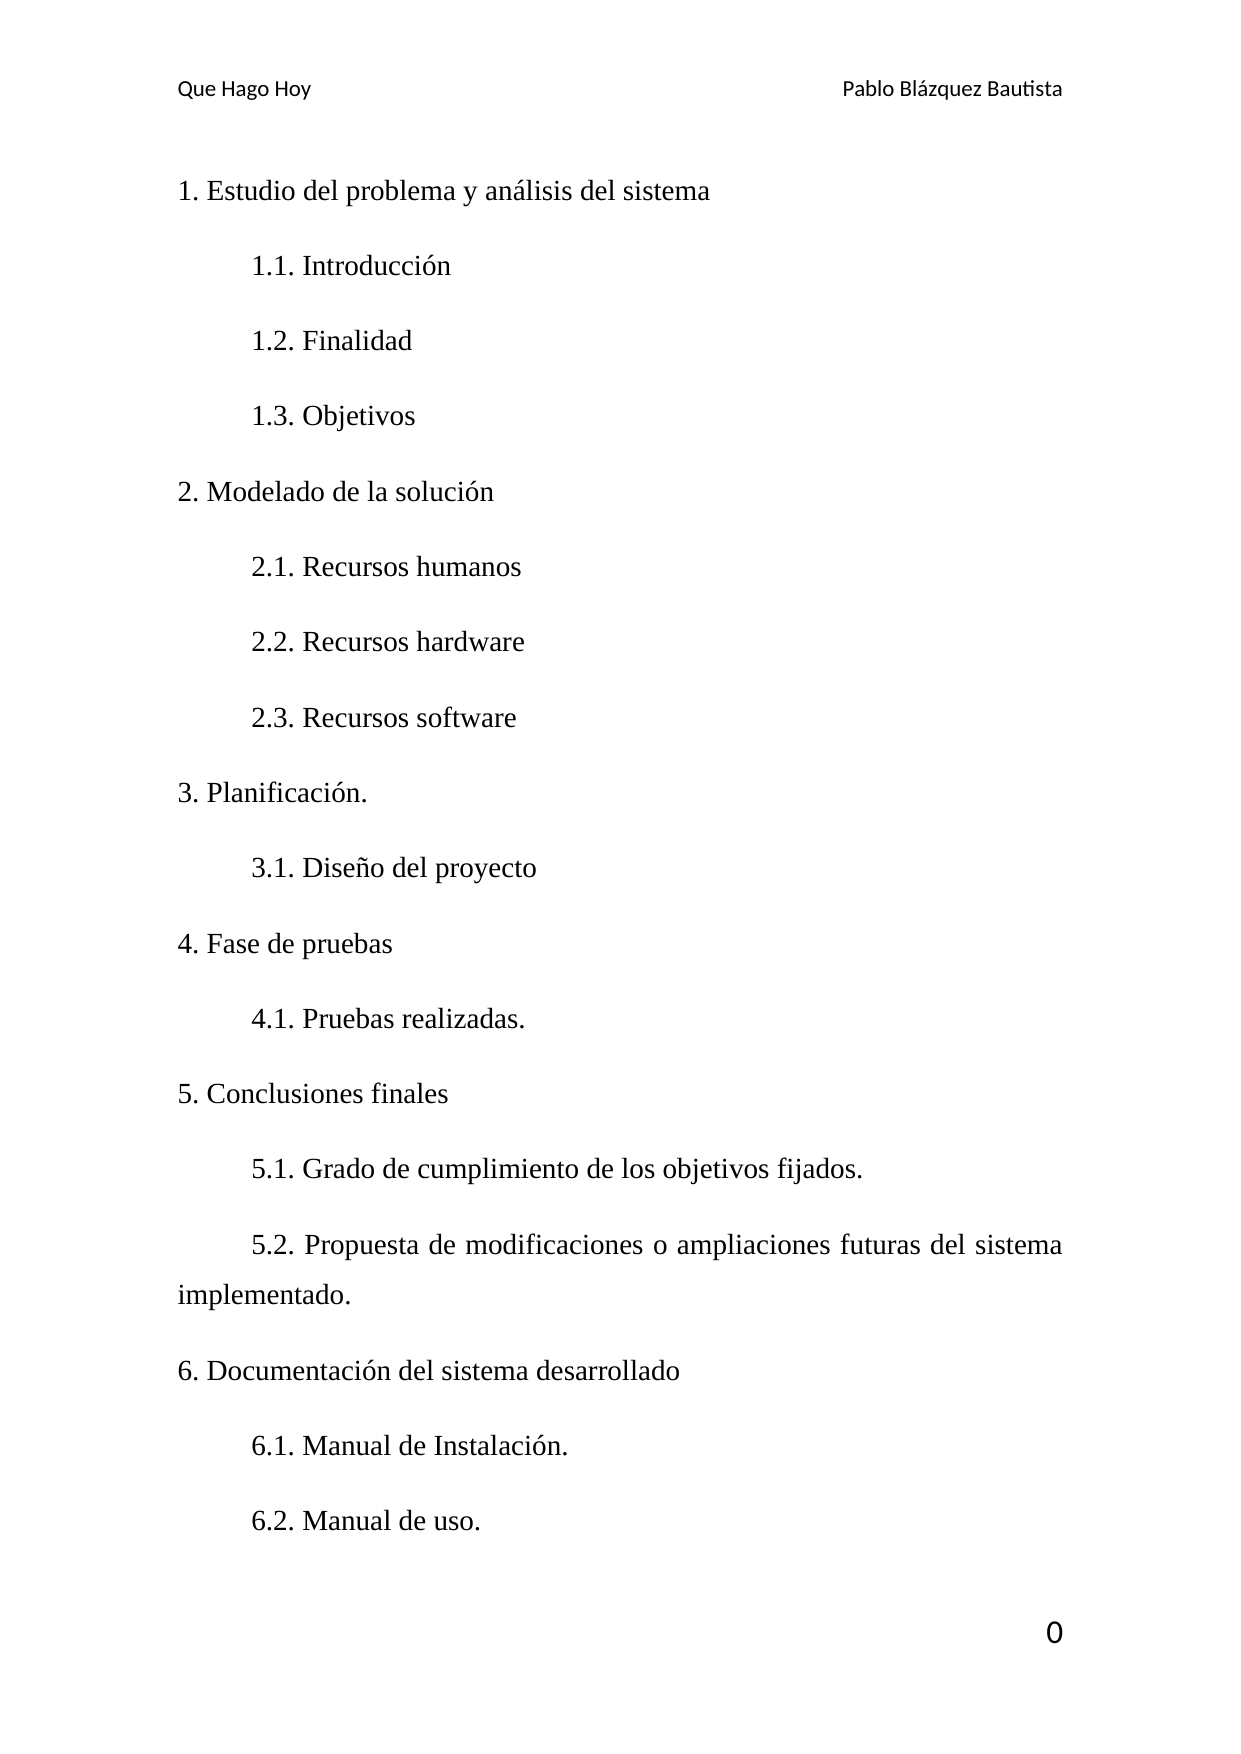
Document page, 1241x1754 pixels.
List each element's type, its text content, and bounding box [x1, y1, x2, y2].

text 6.2. Manual de uso. [177, 1503, 1063, 1537]
text 2. Modelado de la solución [177, 474, 1063, 507]
text 1.3. Objetivos [177, 398, 1063, 432]
text 3.1. Diseño del proyecto [177, 850, 1063, 884]
text 2.2. Recursos hardware [177, 624, 1063, 658]
text 5.1. Grado de cumplimiento de los objetivos fijados. [177, 1152, 1063, 1185]
text 1. Estudio del problema y análisis del sistema [177, 173, 1063, 206]
text 3. Planificación. [177, 775, 1063, 809]
text 5.2. Propuesta de modificaciones o ampliaciones futuras del sistema implementado. [177, 1227, 1063, 1311]
text 1.2. Finalidad [251, 323, 1063, 357]
text 6. Documentación del sistema desarrollado [177, 1353, 1063, 1386]
text 5. Conclusiones finales [177, 1076, 1063, 1110]
text 2.3. Recursos software [177, 700, 1063, 733]
text 2.1. Recursos humanos [177, 549, 1063, 583]
text 6.1. Manual de Instalación. [177, 1428, 1063, 1461]
text 4. Fase de pruebas [177, 926, 1063, 959]
text 4.1. Pruebas realizadas. [177, 1001, 1063, 1034]
text 1.1. Introducción [177, 248, 1063, 281]
